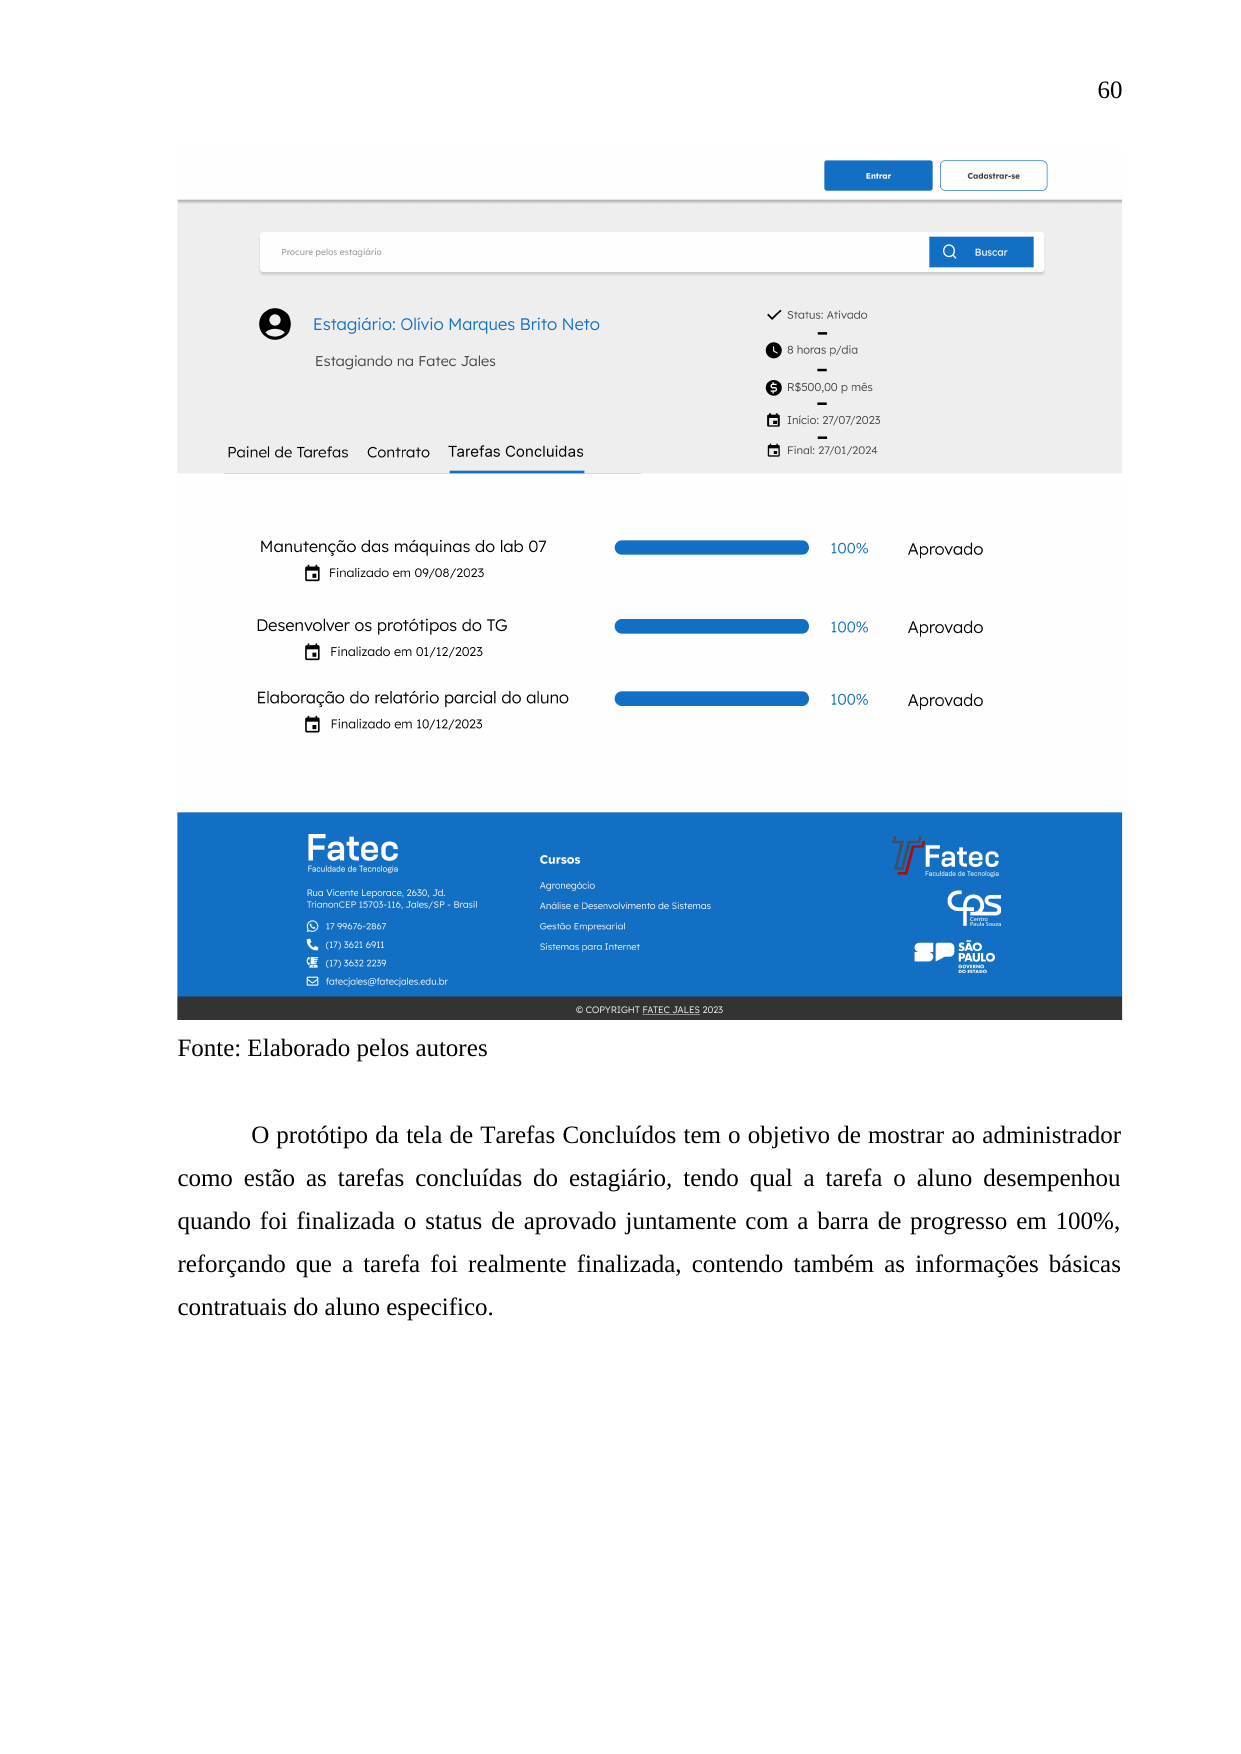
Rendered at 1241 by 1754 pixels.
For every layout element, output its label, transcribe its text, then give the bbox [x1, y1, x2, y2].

text Fonte: Elaborado pelos autores [177, 1033, 1122, 1062]
text O protótipo da tela de Tarefas Concluídos tem o objetivo de mostrar ao administrador como estão as tarefas concluídas do estagiário, tendo qual a tarefa o aluno desempenhou quando foi finalizada o status de aprovado juntamente com a barra de progresso em 100%, reforçando que a tarefa foi realmente finalizada, contendo também as informações básicas contratuais do aluno especifico. [177, 1120, 1122, 1321]
picture [177, 147, 1123, 1020]
